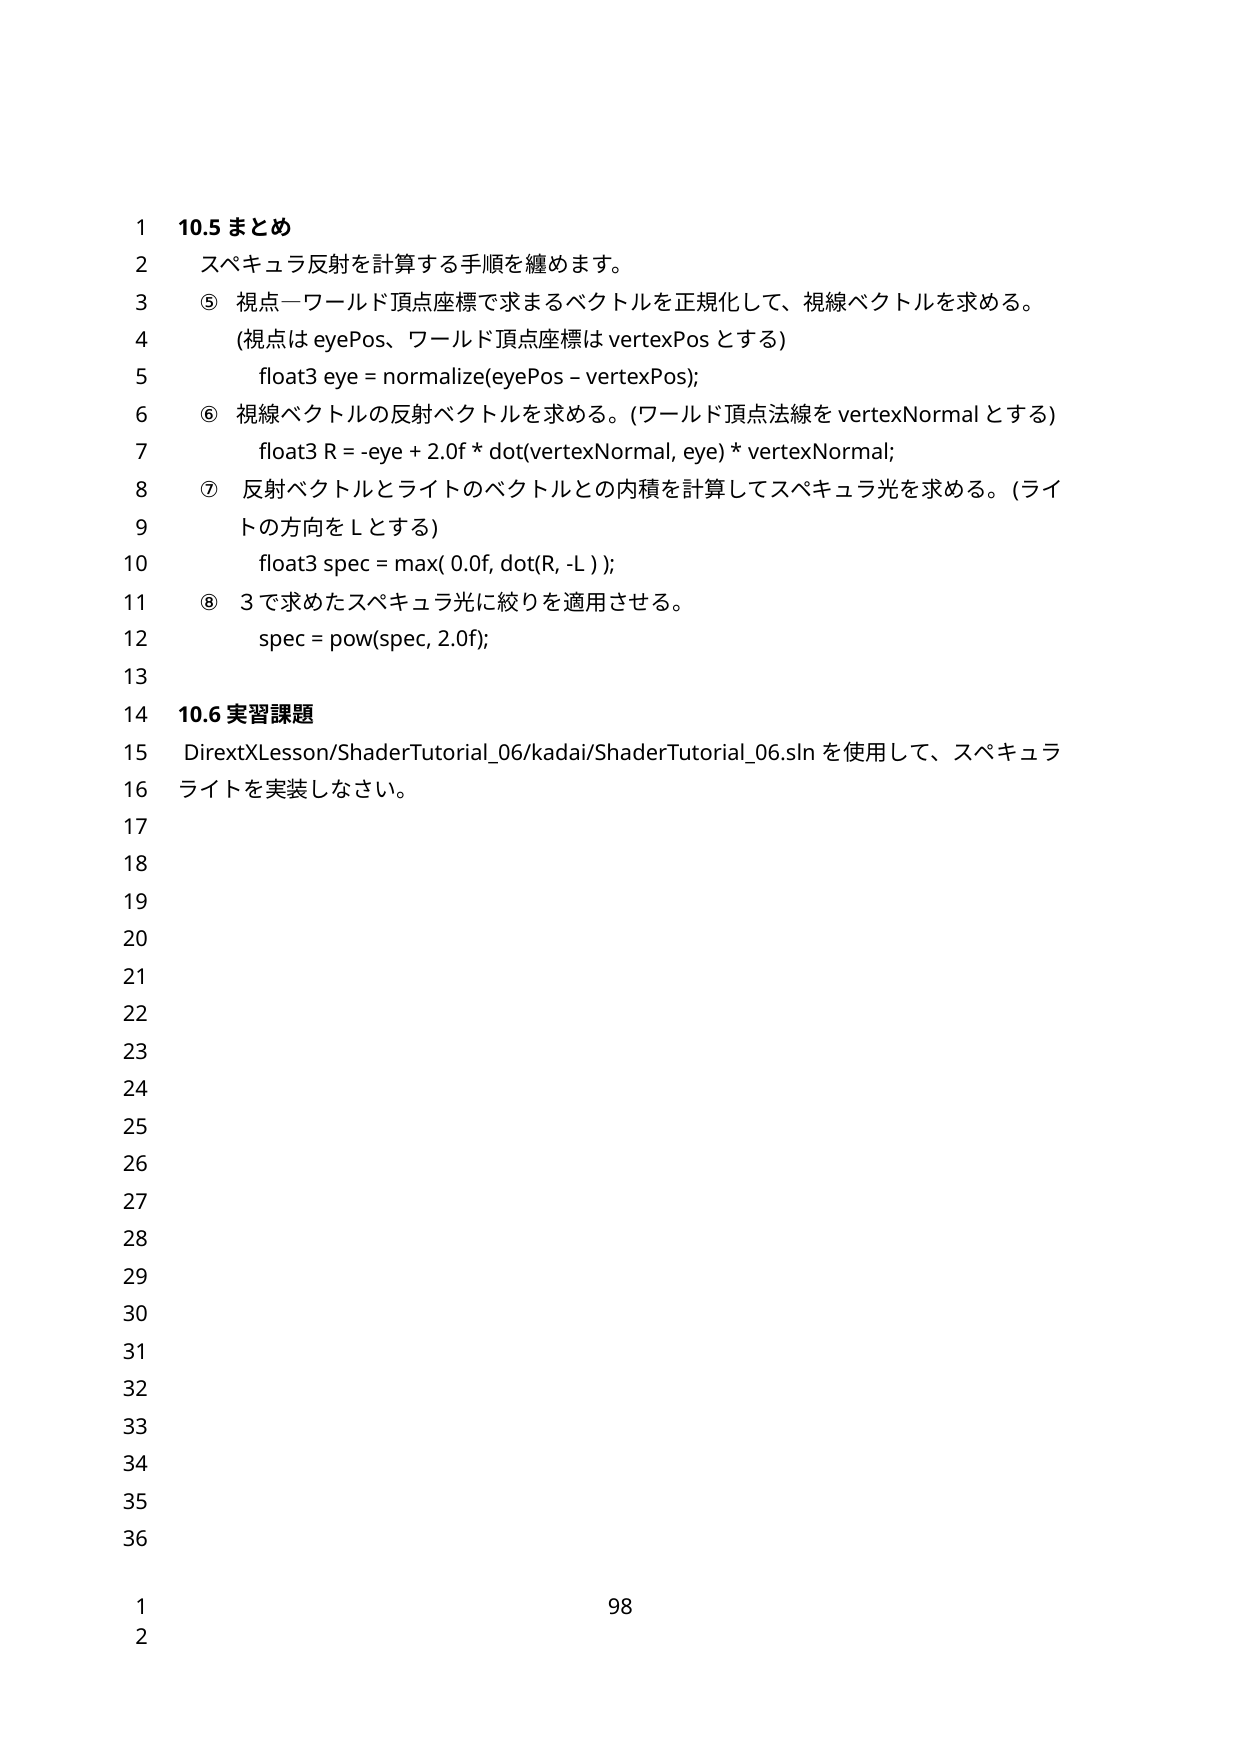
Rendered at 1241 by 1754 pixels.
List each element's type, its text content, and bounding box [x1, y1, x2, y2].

text 10.6 実習課題 [177, 694, 1063, 732]
list float3 R = -eye + 2.0f * dot(vertexNormal, eye) * vertexNormal; [237, 432, 1063, 469]
list 反射ベクトルとライトのベクトルとの内積を計算してスペキュラ光を求める。(ライトの方向をLとする) [199, 469, 1063, 544]
list 視点―ワールド頂点座標で求まるベクトルを正規化して、視線ベクトルを求める。 [199, 282, 1063, 319]
text DirextXLesson/ShaderTutorial_06/kadai/ShaderTutorial_06.slnを使用して、スペキュラライトを実装しなさい。 [177, 732, 1063, 807]
list 視線ベクトルの反射ベクトルを求める。(ワールド頂点法線をvertexNormalとする) [199, 394, 1063, 432]
list spec = pow(spec, 2.0f); [237, 619, 1063, 657]
list float3 eye = normalize(eyePos – vertexPos); [237, 357, 1063, 394]
text 10.5 まとめ [177, 207, 1063, 244]
text スペキュラ反射を計算する手順を纏めます。 [177, 244, 1063, 282]
list (視点はeyePos、ワールド頂点座標はvertexPosとする) [237, 319, 1063, 357]
list ３で求めたスペキュラ光に絞りを適用させる。 [199, 582, 1063, 619]
list float3 spec = max( 0.0f, dot(R, -L ) ); [237, 544, 1063, 582]
